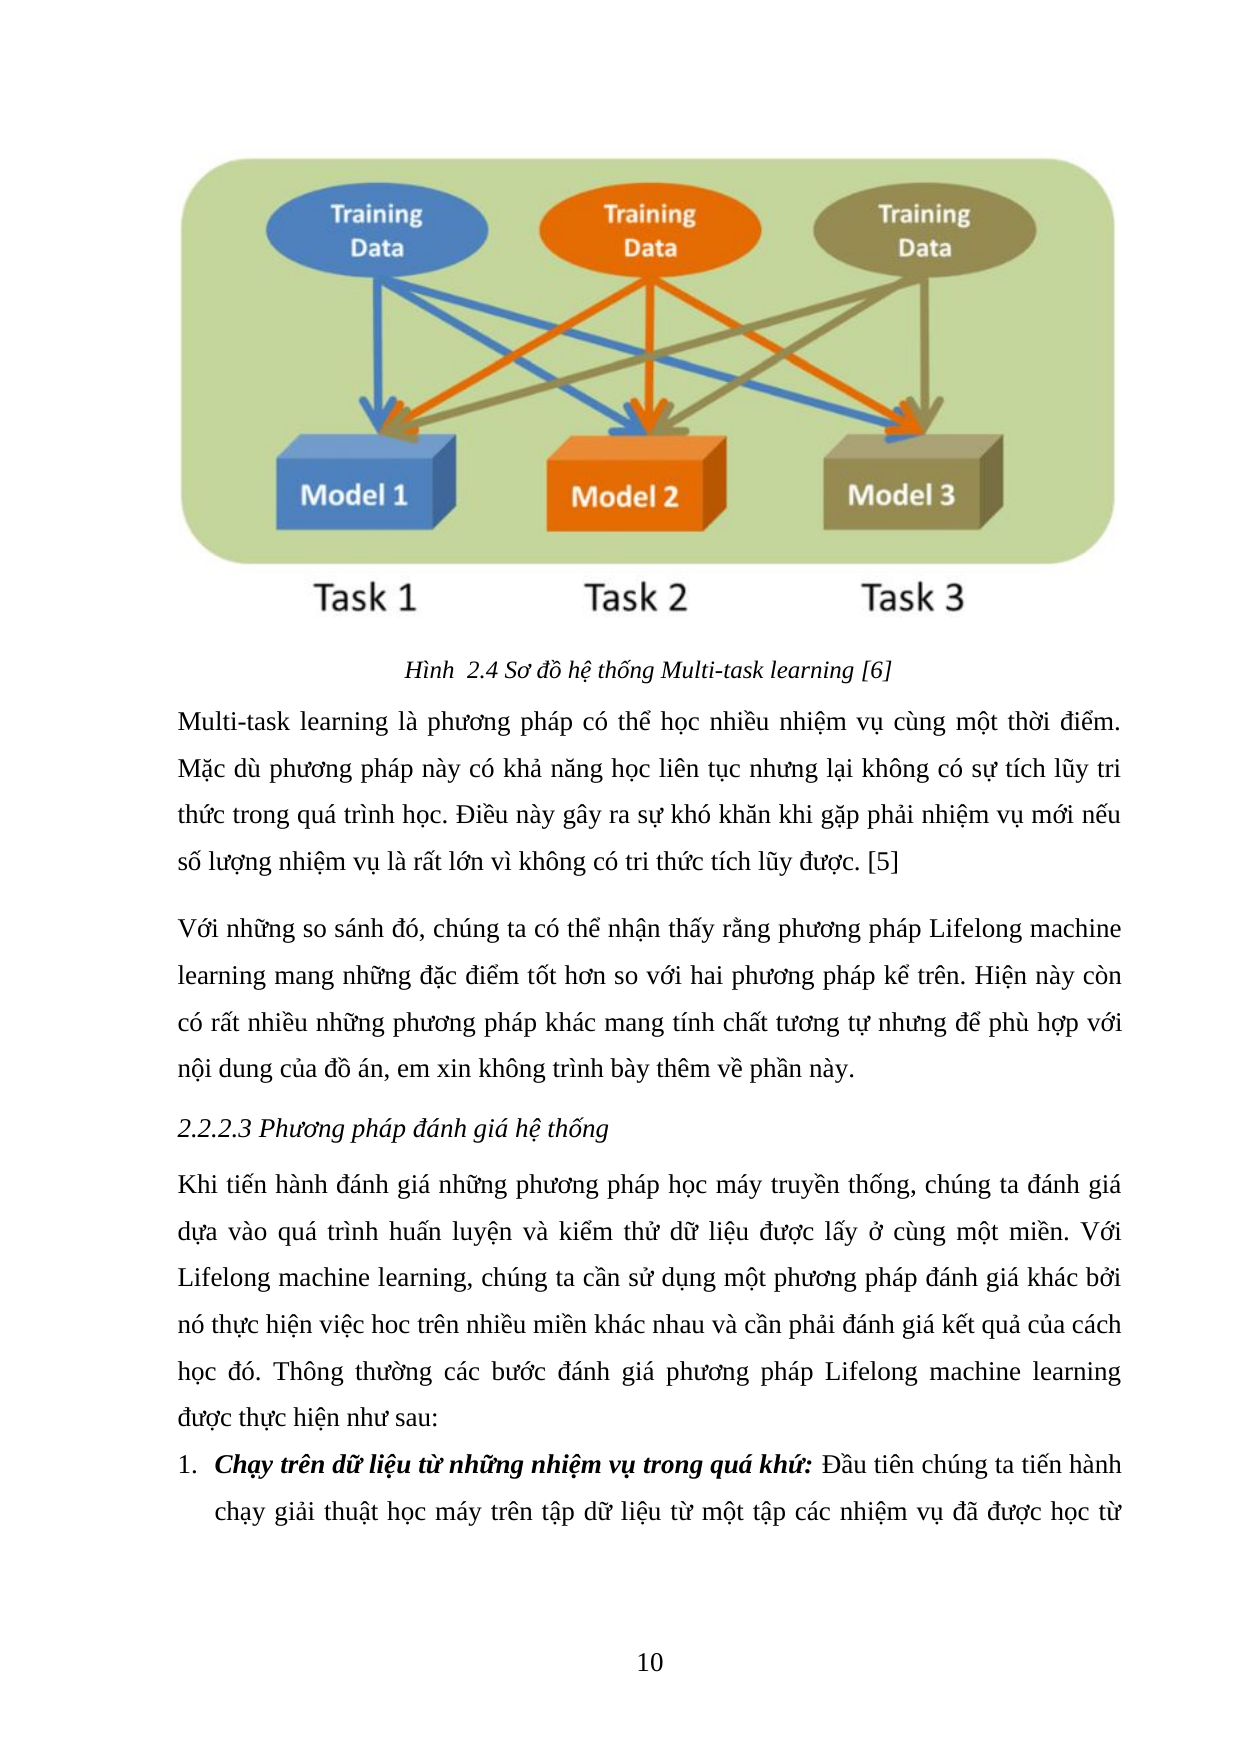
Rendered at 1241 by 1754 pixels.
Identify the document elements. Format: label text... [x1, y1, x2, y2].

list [177, 1448, 1122, 1526]
text Hình 2.4 Sơ đồ hệ thống Multi-task learning [177, 656, 1122, 684]
text Multi-task learning là phương pháp có thể học nhiều nhiệm vụ cùng một thời điểm. Mặc dù phương pháp này có khả năng học liên tục nhưng lại không có sự tích lũy tri thức trong quá trình học. Điều này gây ra sự khó khăn khi gặp phải nhiệm vụ mới nếu số lượng nhiệm vụ là rất lớn vì không có tri thức tích lũy được. [177, 705, 1122, 876]
text Với những so sánh đó, chúng ta có thể nhận thấy rằng phương pháp Lifelong machine learning mang những đặc điểm tốt hơn so với hai phương pháp kể trên. Hiện này còn có rất nhiều những phương pháp khác mang tính chất tương tự nhưng để phù hợp với nội dung của đồ án, em xin không trình bày thêm về phần này. [177, 913, 1122, 1084]
picture [177, 147, 1123, 628]
text Khi tiến hành đánh giá những phương pháp học máy truyền thống, chúng ta đánh giá dựa vào quá trình huấn luyện và kiểm thử dữ liệu được lấy ở cùng một miền. Với Lifelong machine learning, chúng ta cần sử dụng một phương pháp đánh giá khác bởi nó thực hiện việc hoc trên nhiều miền khác nhau và cần phải đánh giá kết quả của cách học đó. Thông thường các bước đánh giá phương pháp Lifelong machine learning được thực hiện như sau: [177, 1168, 1122, 1432]
subtitle Phương pháp đánh giá hệ thống [177, 1112, 1122, 1143]
